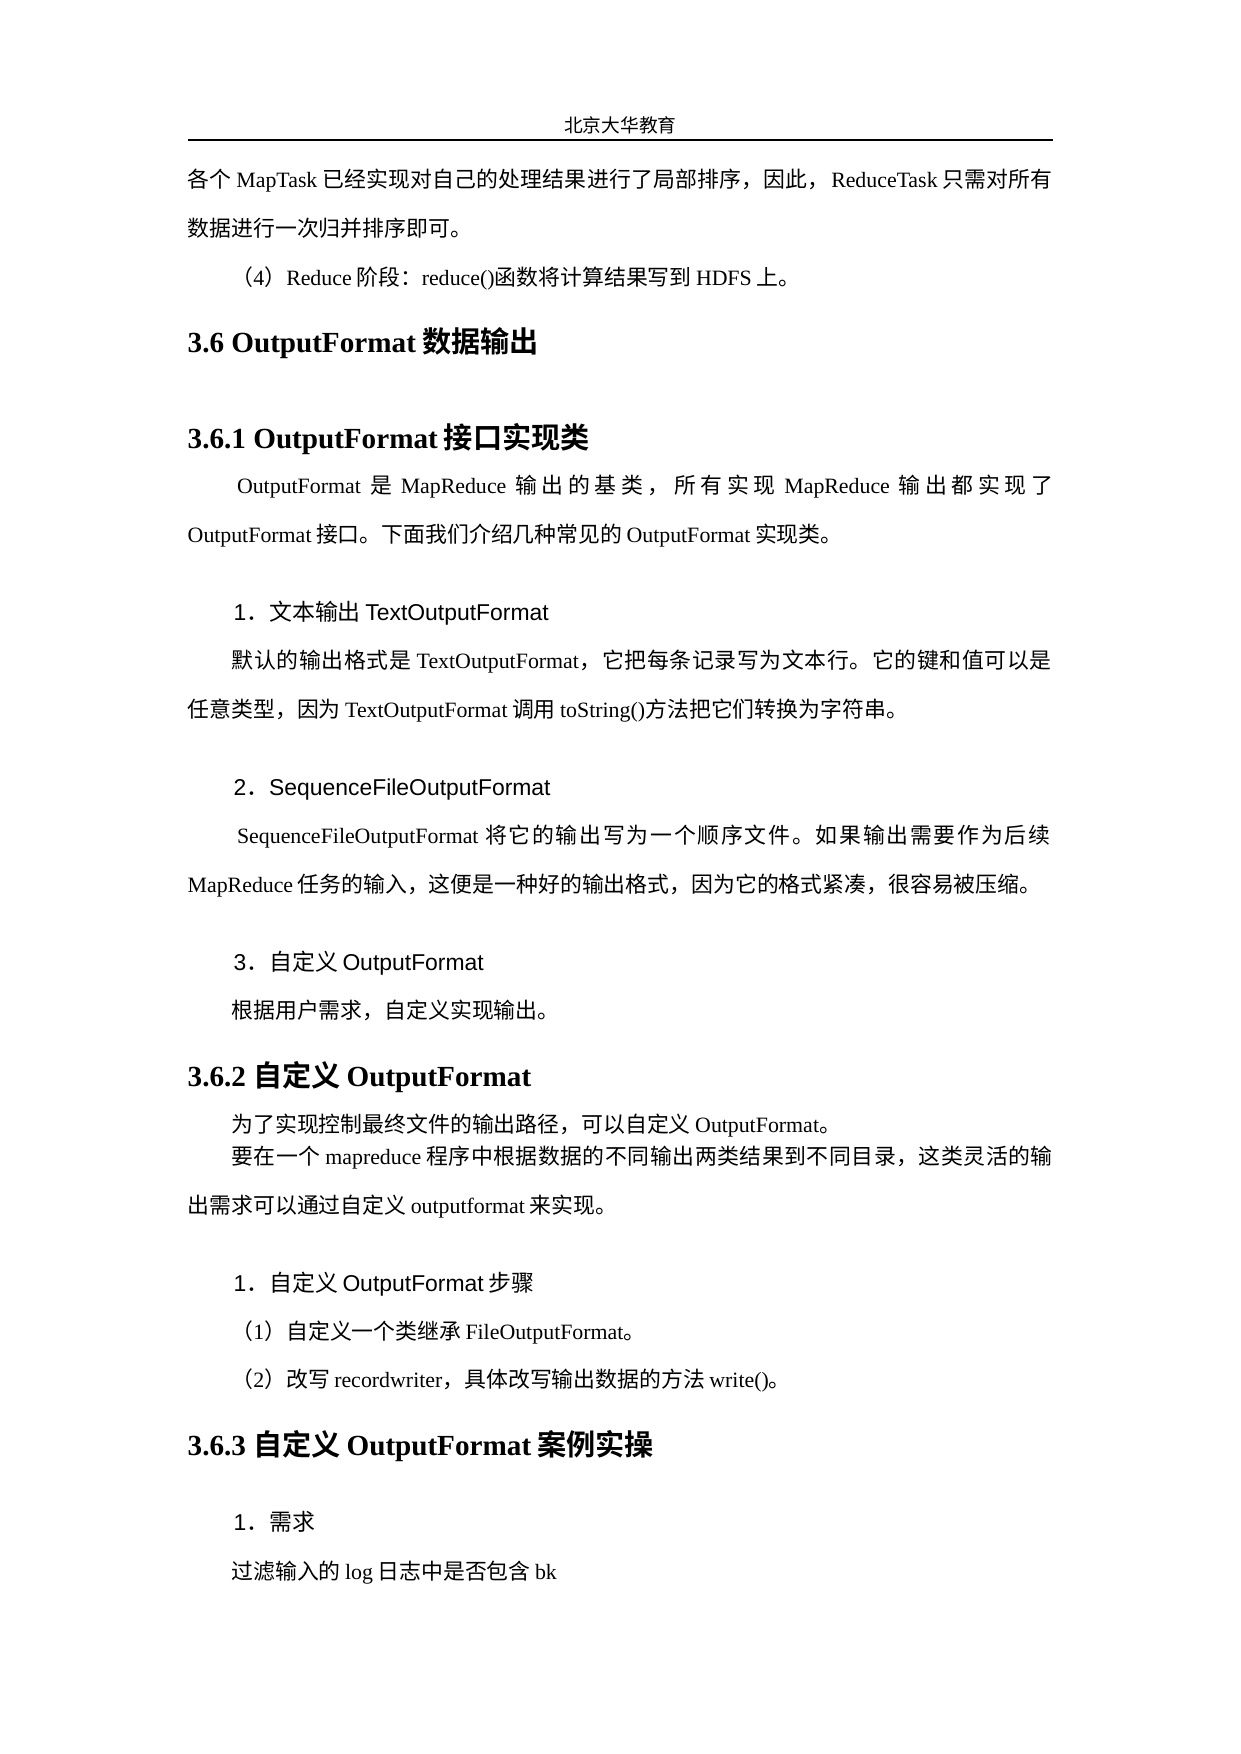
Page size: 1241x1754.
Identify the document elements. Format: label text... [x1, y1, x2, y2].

text 2．SequenceFileOutputFormat [187, 753, 1053, 818]
subtitle 3.6.3 自定义OutputFormat案例实操 [187, 1410, 1053, 1475]
text 过滤输入的log日志中是否包含bk [187, 1553, 1053, 1586]
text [187, 162, 1053, 243]
text 为了实现控制最终文件的输出路径，可以自定义OutputFormat。 [187, 1106, 1053, 1139]
text 要在一个mapreduce程序中根据数据的不同输出两类结果到不同目录，这类灵活的输出需求可以通过自定义outputformat来实现。 [187, 1139, 1053, 1220]
text 默认的输出格式是TextOutputFormat，它把每条记录写为文本行。它的键和值可以是任意类型，因为TextOutputFormat调用toString()方法把它们转换为字符串。 [187, 643, 1053, 724]
subtitle 3.6.2 自定义OutputFormat [187, 1041, 1053, 1106]
text （1）自定义一个类继承FileOutputFormat。 [187, 1314, 1053, 1346]
subtitle 3.6.1 OutputFormat接口实现类 [187, 403, 1053, 468]
text 1．自定义OutputFormat步骤 [187, 1249, 1053, 1314]
text （2）改写recordwriter，具体改写输出数据的方法write()。 [187, 1362, 1053, 1394]
text OutputFormat是MapReduce输出的基类，所有实现MapReduce输出都实现了 OutputFormat接口。下面我们介绍几种常见的OutputFormat实现类。 [187, 468, 1053, 549]
text 根据用户需求，自定义实现输出。 [187, 993, 1053, 1025]
subtitle 3.6 OutputFormat数据输出 [187, 307, 1053, 372]
text SequenceFileOutputFormat将它的输出写为一个顺序文件。如果输出需要作为后续 MapReduce任务的输入，这便是一种好的输出格式，因为它的格式紧凑，很容易被压缩。 [187, 818, 1053, 899]
text 1．需求 [187, 1488, 1053, 1553]
text 3．自定义OutputFormat [187, 928, 1053, 993]
text 1．文本输出TextOutputFormat [187, 578, 1053, 643]
text （4）Reduce阶段：reduce()函数将计算结果写到HDFS上。 [187, 259, 1053, 292]
